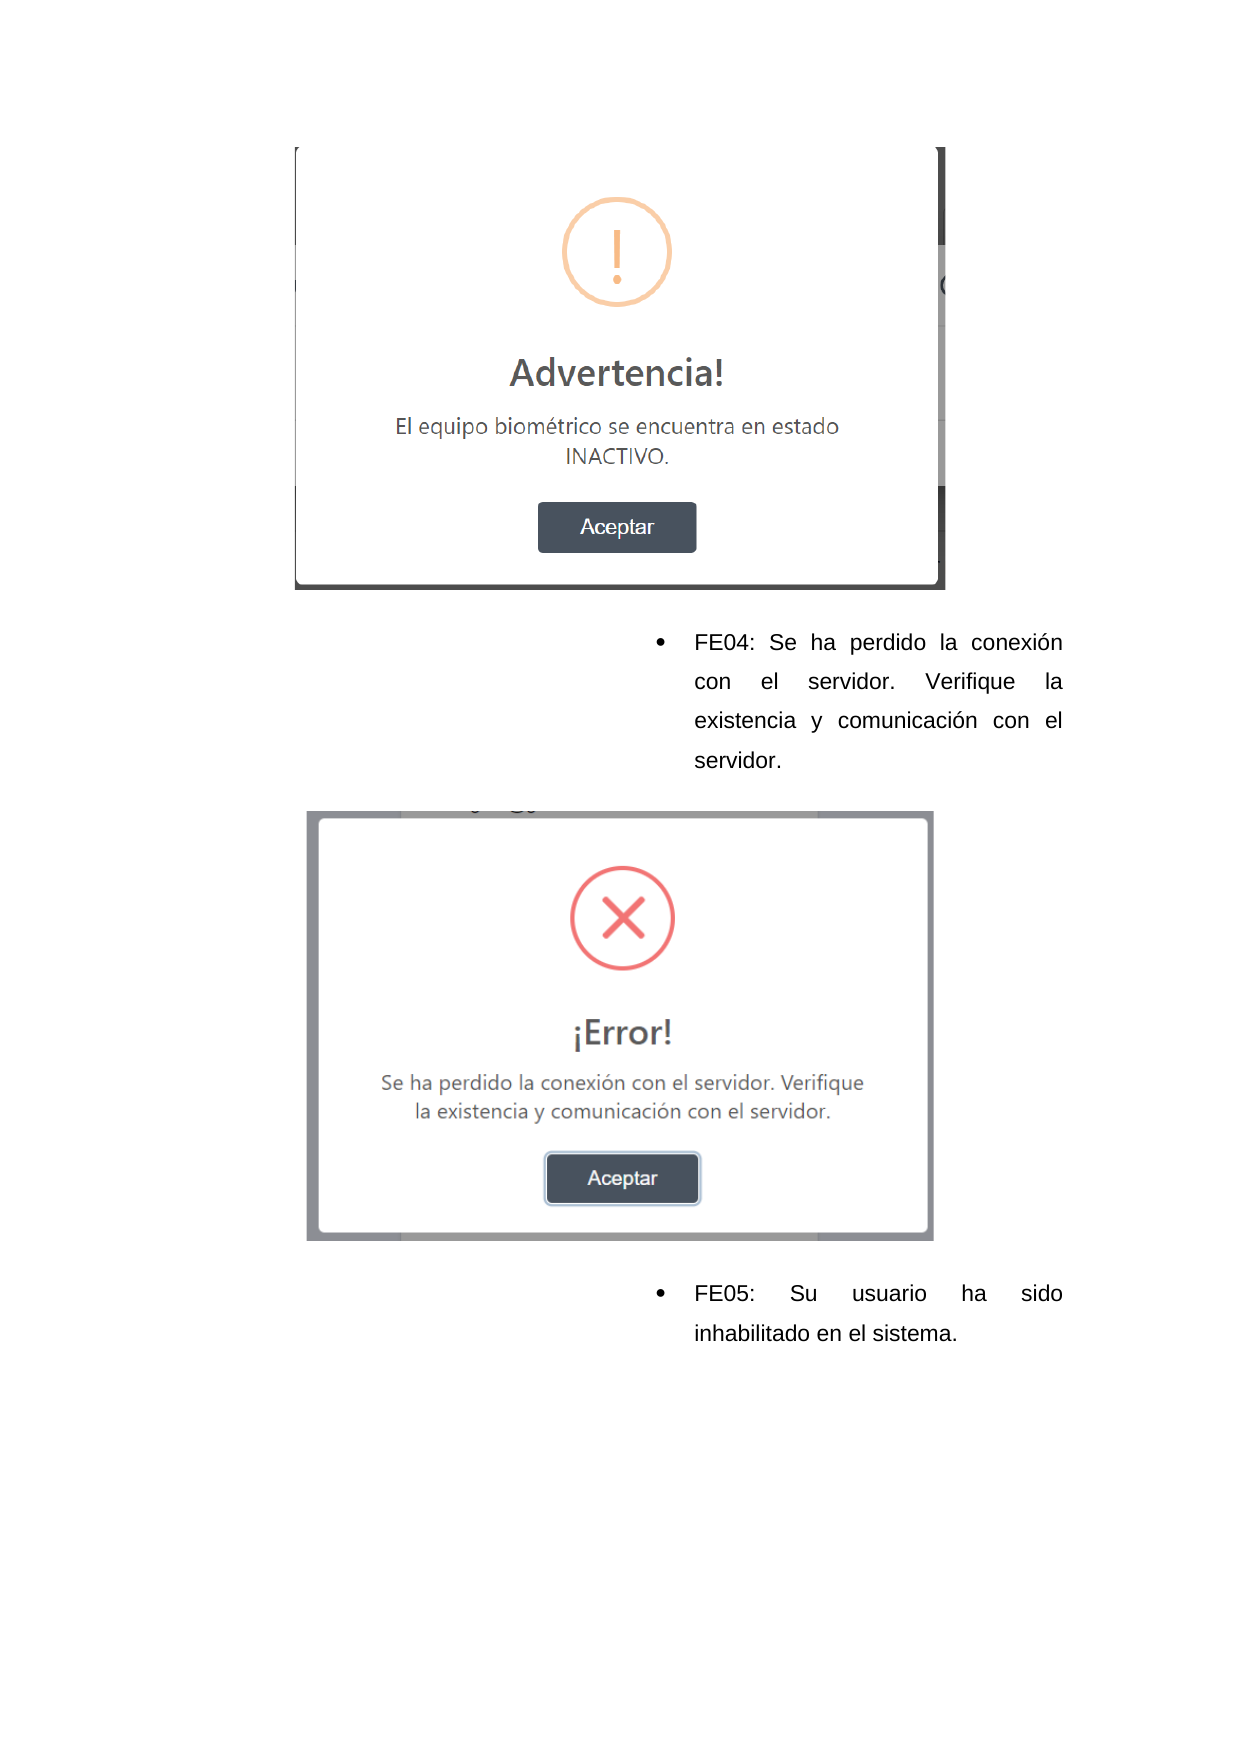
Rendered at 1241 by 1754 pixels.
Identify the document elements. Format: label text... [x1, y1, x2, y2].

picture [306, 811, 934, 1241]
picture [294, 147, 946, 590]
list FE05: Su usuario ha sido inhabilitado en el sistema. [657, 1280, 1063, 1346]
list FE04: Se ha perdido la conexión con el servidor. Verifique la existencia y comunicación con el servidor. [657, 628, 1063, 773]
